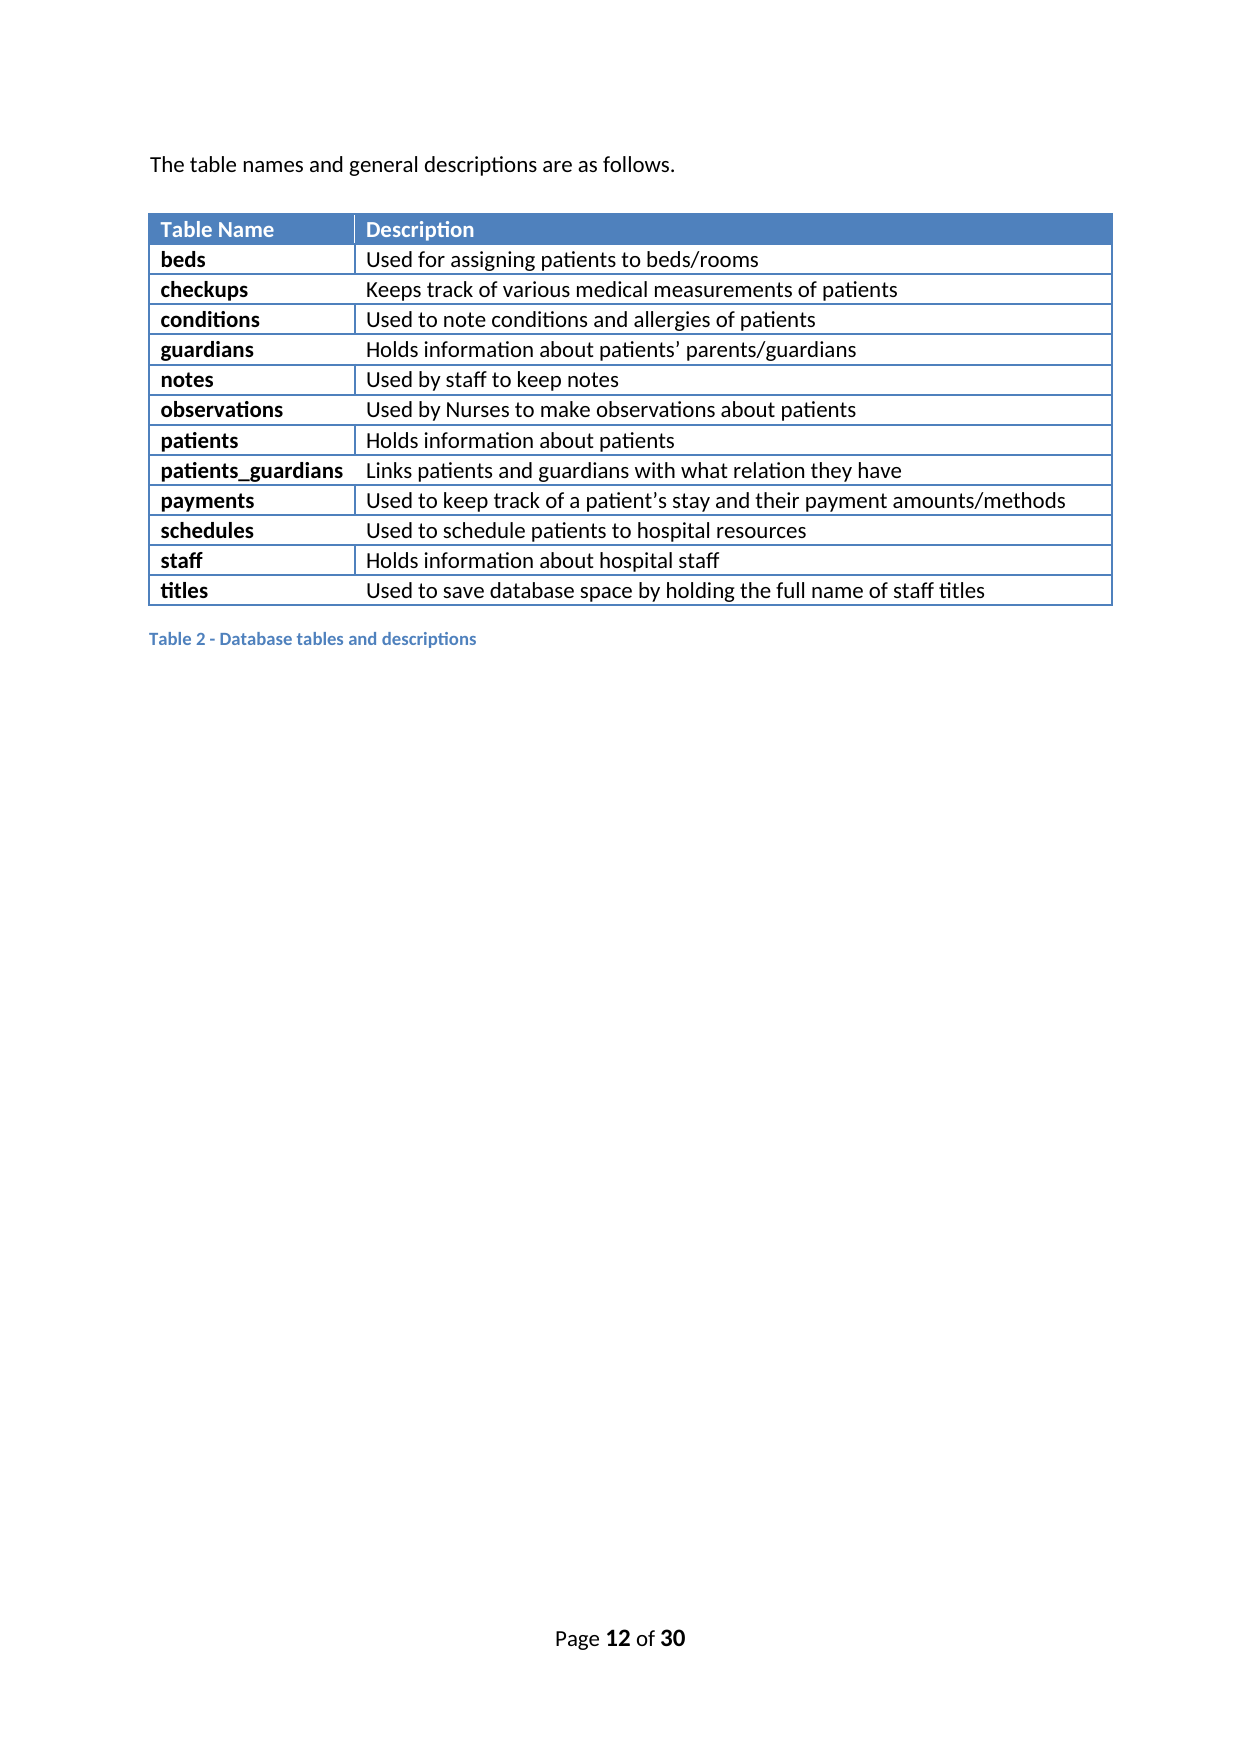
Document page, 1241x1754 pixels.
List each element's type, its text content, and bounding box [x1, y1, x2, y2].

table_cell titles [150, 576, 354, 604]
table_cell Used to schedule patients to hospital resources [355, 516, 1111, 544]
table_cell observations [150, 396, 354, 424]
table_cell Holds information about hospital staff [356, 546, 1111, 574]
table_cell checkups [150, 275, 354, 303]
table_cell Used to save database space by holding the full name of staff titles [355, 576, 1111, 604]
table_cell conditions [150, 305, 354, 333]
table_cell Holds information about patients’ parents/guardians [355, 335, 1111, 363]
text The table names and general descriptions are as follows. [150, 150, 1090, 178]
table_cell staff [150, 546, 354, 574]
table_cell Holds information about patients [356, 426, 1111, 454]
table_header Table Name [150, 215, 354, 243]
table_cell guardians [150, 335, 354, 363]
table_cell Links patients and guardians with what relation they have [355, 456, 1111, 484]
table_cell patients [150, 426, 354, 454]
table_cell schedules [150, 516, 354, 544]
table_cell Keeps track of various medical measurements of patients [355, 275, 1111, 303]
table_cell patients_guardians [150, 456, 354, 484]
table_cell Used for assigning patients to beds/rooms [356, 245, 1111, 273]
table_cell Used to keep track of a patient’s stay and their payment amounts/methods [356, 486, 1111, 514]
table_cell payments [150, 486, 354, 514]
table_cell beds [150, 245, 354, 273]
table_cell Used by Nurses to make observations about patients [355, 396, 1111, 424]
table_cell Used to note conditions and allergies of patients [356, 305, 1111, 333]
table_cell Used by staff to keep notes [356, 366, 1111, 393]
table_cell notes [150, 366, 354, 393]
table_header Description [355, 215, 1111, 243]
